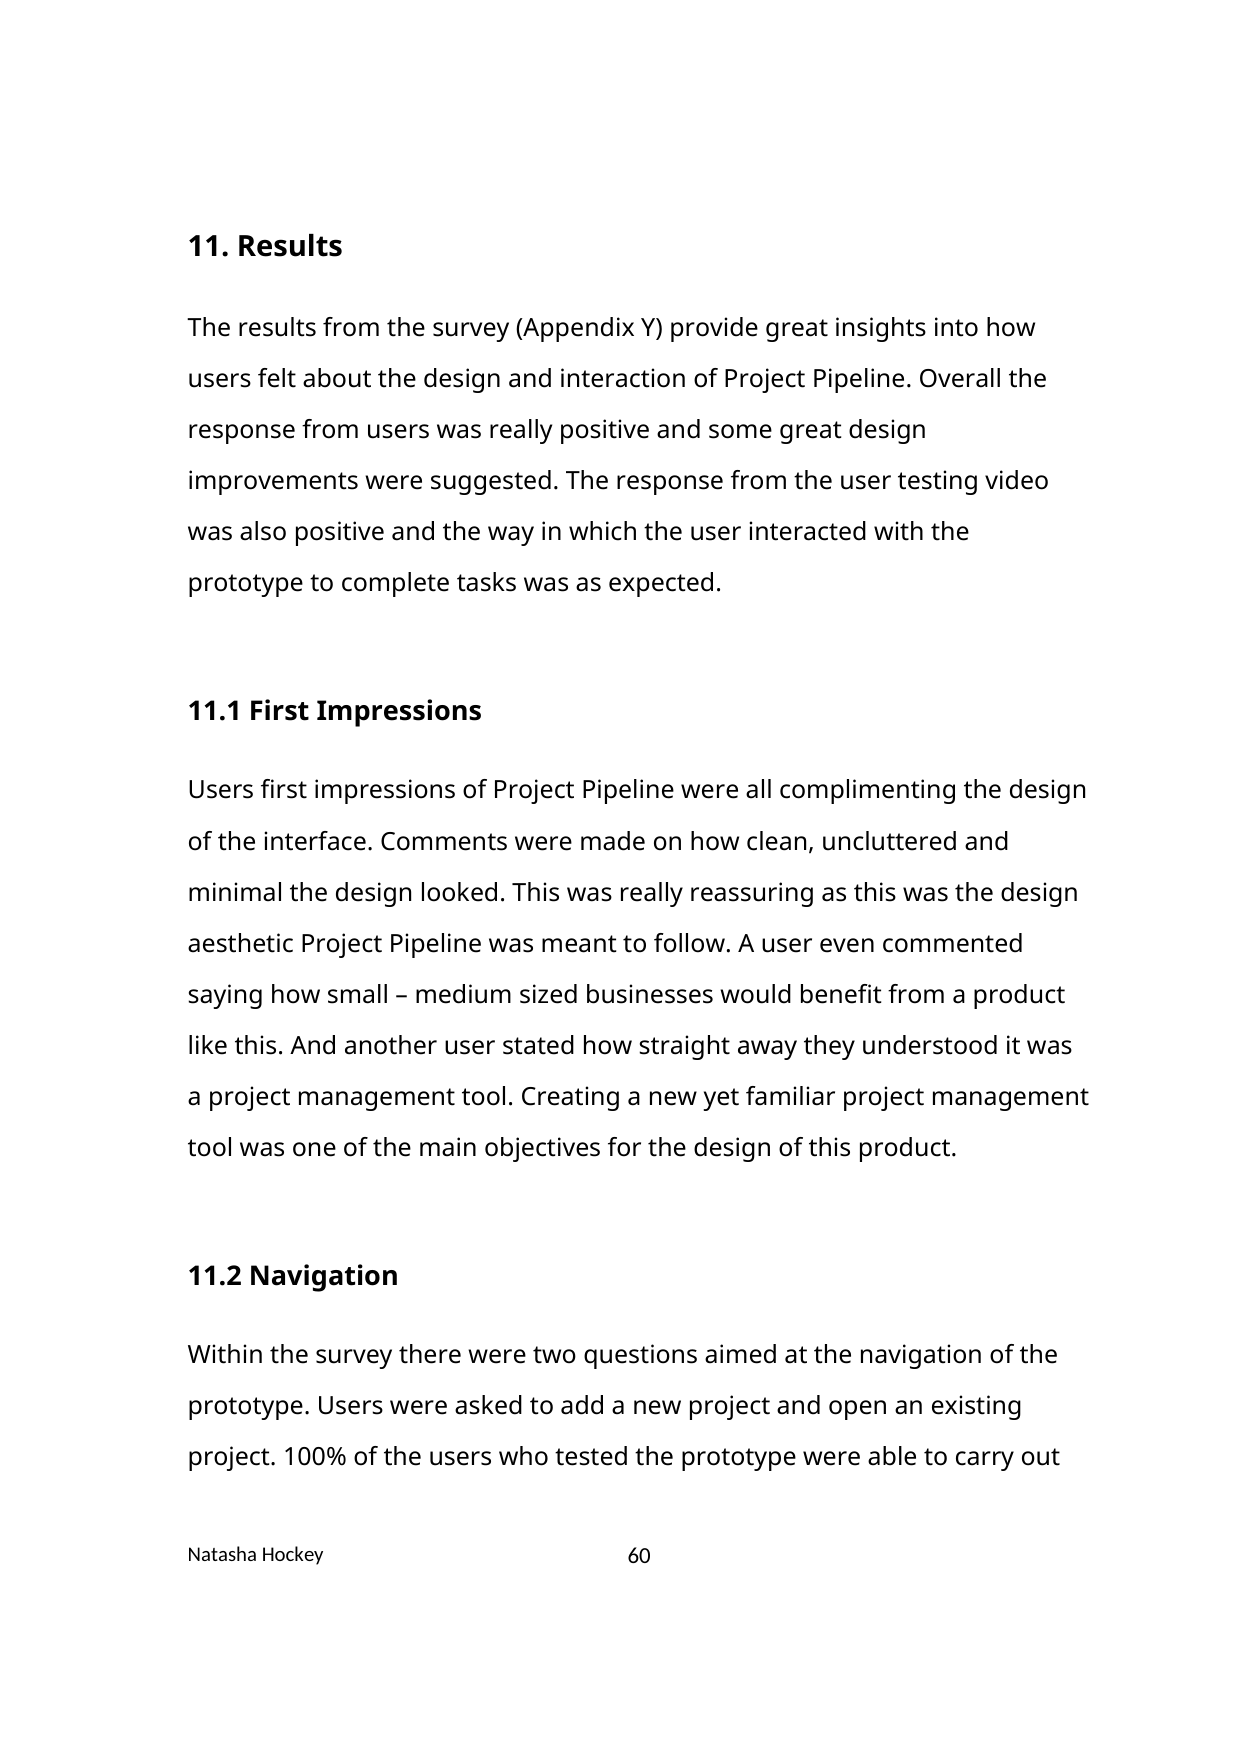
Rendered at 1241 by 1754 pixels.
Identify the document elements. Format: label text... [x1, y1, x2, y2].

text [187, 1337, 1090, 1473]
text Users first impressions of Project Pipeline were all complimenting the design of the interface. Comments were made on how clean, uncluttered and minimal the design looked. This was really reassuring as this was the design aesthetic Project Pipeline was meant to follow. A user even commented saying how small – medium sized businesses would benefit from a product like this. And another user stated how straight away they understood it was a project management tool. Creating a new yet familiar project management tool was one of the main objectives for the design of this product. [187, 772, 1090, 1163]
subtitle 11.1 First Impressions [187, 692, 1090, 729]
text The results from the survey (Appendix Y) provide great insights into how users felt about the design and interaction of Project Pipeline. Overall the response from users was really positive and some great design improvements were suggested. The response from the user testing video was also positive and the way in which the user interacted with the prototype to complete tasks was as expected. [187, 309, 1090, 599]
subtitle 11.2 Navigation [187, 1256, 1090, 1293]
subtitle 11. Results [187, 225, 1090, 265]
